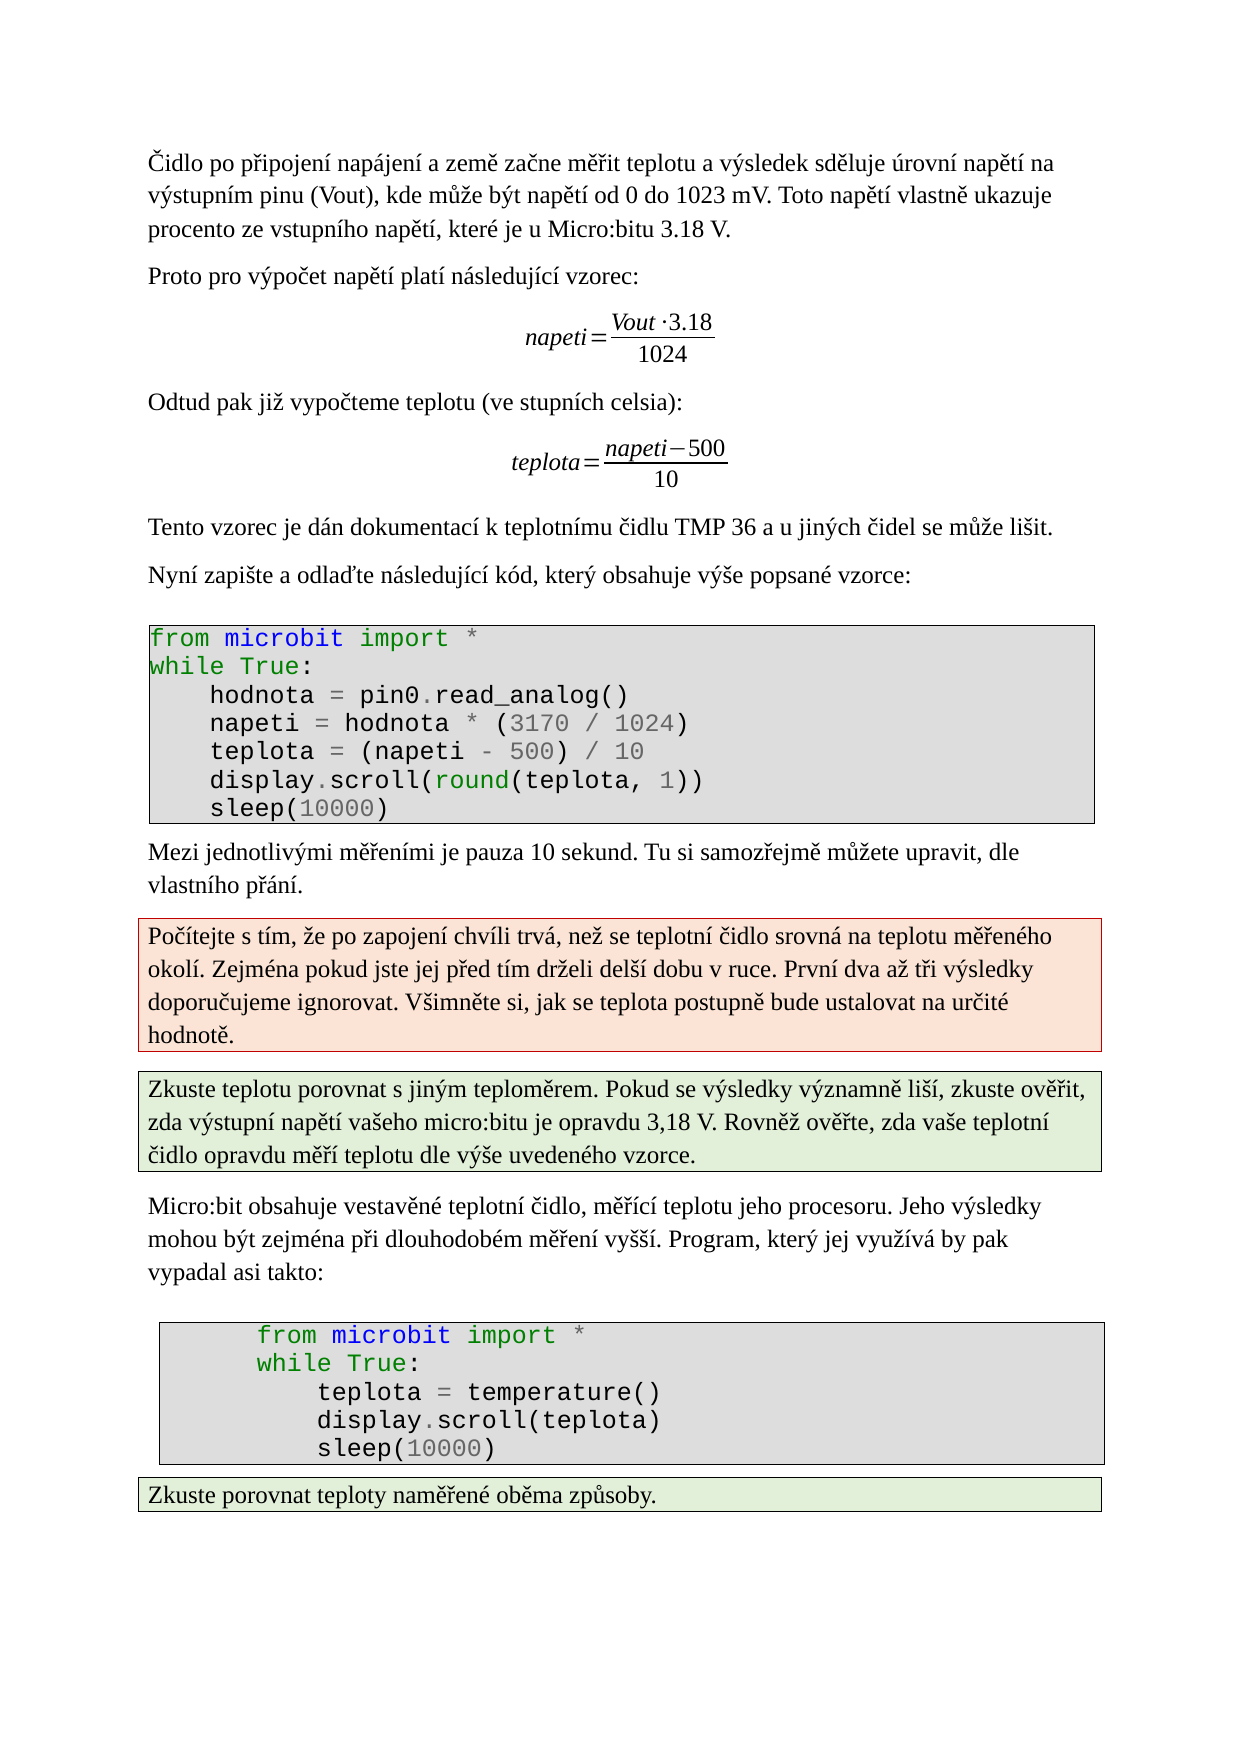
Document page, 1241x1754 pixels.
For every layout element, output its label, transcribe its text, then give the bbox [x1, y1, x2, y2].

text Zkuste teplotu porovnat s jiným teploměrem. Pokud se výsledky významně liší, zkuste ověřit, zda výstupní napětí vašeho micro:bitu je opravdu 3,18 V. Rovněž ověřte, zda vaše teplotní čidlo opravdu měří teplotu dle výše uvedeného vzorce. [139, 1072, 1101, 1171]
text Tento vzorec je dán dokumentací k teplotnímu čidlu TMP 36 a u jiných čidel se může lišit. [148, 512, 1093, 541]
text Nyní zapište a odlaďte následující kód, který obsahuje výše popsané vzorce: [148, 560, 1093, 588]
text Micro:bit obsahuje vestavěné teplotní čidlo, měřící teplotu jeho procesoru. Jeho výsledky mohou být zejména při dlouhodobém měření vyšší. Program, který jej využívá by pak vypadal asi takto: [148, 1191, 1093, 1286]
text Zkuste porovnat teploty naměřené oběma způsoby. [139, 1478, 1101, 1511]
text Počítejte s tím, že po zapojení chvíli trvá, než se teplotní čidlo srovná na teplotu měřeného okolí. Zejména pokud jste jej před tím drželi delší dobu v ruce. První dva až tři výsledky doporučujeme ignorovat. Všimněte si, jak se teplota postupně bude ustalovat na určité hodnotě. [139, 919, 1101, 1051]
text Odtud pak již vypočteme teplotu (ve stupních celsia): [148, 387, 1093, 415]
text Mezi jednotlivými měřeními je pauza 10 sekund. Tu si samozřejmě můžete upravit, dle vlastního přání. [148, 837, 1093, 899]
text Čidlo po připojení napájení a země začne měřit teplotu a výsledek sděluje úrovní napětí na výstupním pinu (Vout), kde může být napětí od 0 do 1023 mV. Toto napětí vlastně ukazuje procento ze vstupního napětí, které je u Micro:bitu 3.18 V. [148, 148, 1093, 242]
text Proto pro výpočet napětí platí následující vzorec: [148, 261, 1093, 290]
